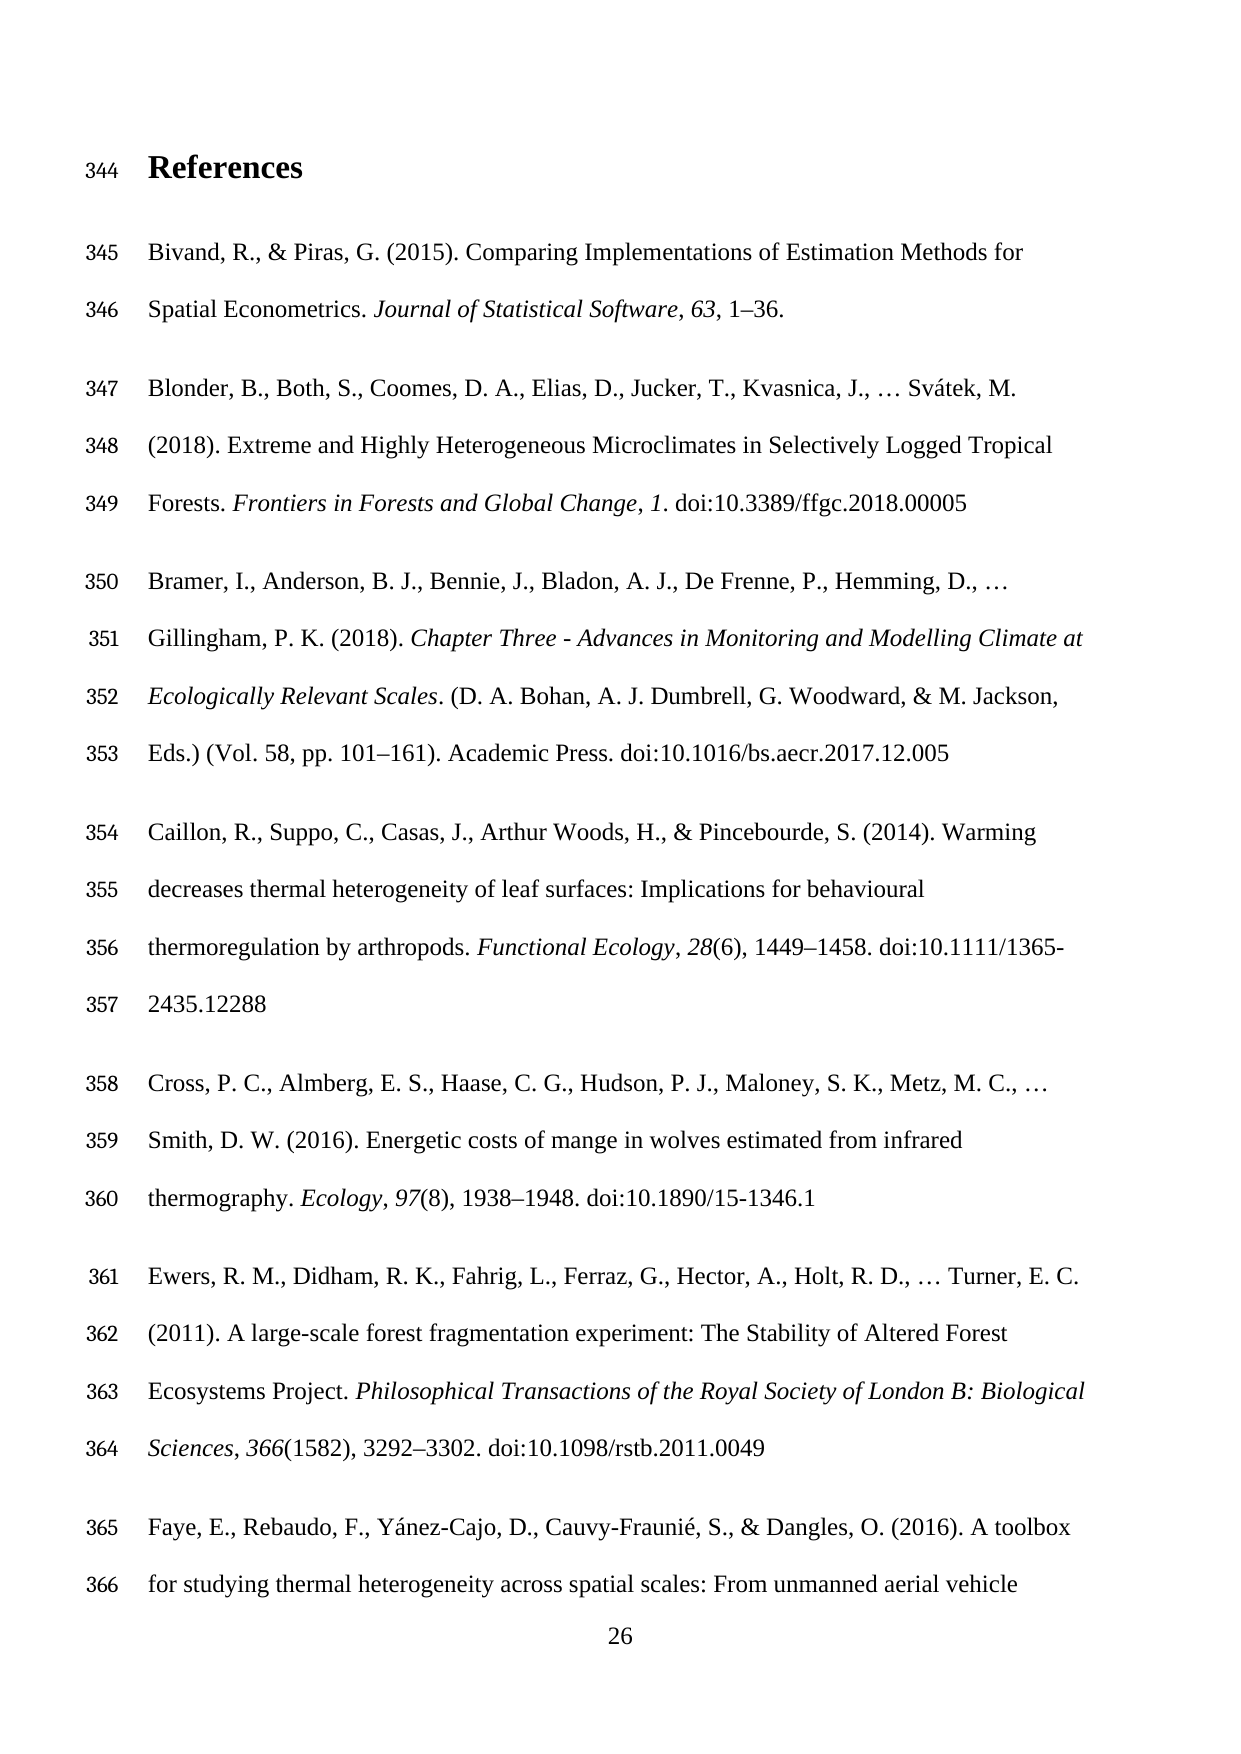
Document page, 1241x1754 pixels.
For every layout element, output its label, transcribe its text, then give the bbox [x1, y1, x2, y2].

text Bramer, I., Anderson, B. J., Bennie, J., Bladon, A. J., De Frenne, P., Hemming, D., … Gillingham, P. K. (2018). Chapter Three - Advances in Monitoring and Modelling Climate at Ecologically Relevant Scales. (D. A. Bohan, A. J. Dumbrell, G. Woodward, & M. Jackson, Eds.) (Vol. 58, pp. 101–161). Academic Press. doi:10.1016/bs.aecr.2017.12.005 [148, 566, 1092, 767]
text Ewers, R. M., Didham, R. K., Fahrig, L., Ferraz, G., Hector, A., Holt, R. D., … Turner, E. C. (2011). A large-scale forest fragmentation experiment: The Stability of Altered Forest Ecosystems Project. Philosophical Transactions of the Royal Society of London B: Biological Sciences, 366(1582), 3292–3302. doi:10.1098/rstb.2011.0049 [148, 1261, 1092, 1462]
text Bivand, R., & Piras, G. (2015). Comparing Implementations of Estimation Methods for Spatial Econometrics. Journal of Statistical Software, 63, 1–36. [148, 237, 1092, 323]
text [148, 1512, 1092, 1598]
text Caillon, R., Suppo, C., Casas, J., Arthur Woods, H., & Pincebourde, S. (2014). Warming decreases thermal heterogeneity of leaf surfaces: Implications for behavioural thermoregulation by arthropods. Functional Ecology, 28(6), 1449–1458. doi:10.1111/1365-2435.12288 [148, 817, 1092, 1018]
text Blonder, B., Both, S., Coomes, D. A., Elias, D., Jucker, T., Kvasnica, J., … Svátek, M. (2018). Extreme and Highly Heterogeneous Microclimates in Selectively Logged Tropical Forests. Frontiers in Forests and Global Change, 1. doi:10.3389/ffgc.2018.00005 [148, 373, 1092, 516]
subtitle References [148, 148, 1092, 186]
text Cross, P. C., Almberg, E. S., Haase, C. G., Hudson, P. J., Maloney, S. K., Metz, M. C., … Smith, D. W. (2016). Energetic costs of mange in wolves estimated from infrared thermography. Ecology, 97(8), 1938–1948. doi:10.1890/15-1346.1 [148, 1068, 1092, 1211]
